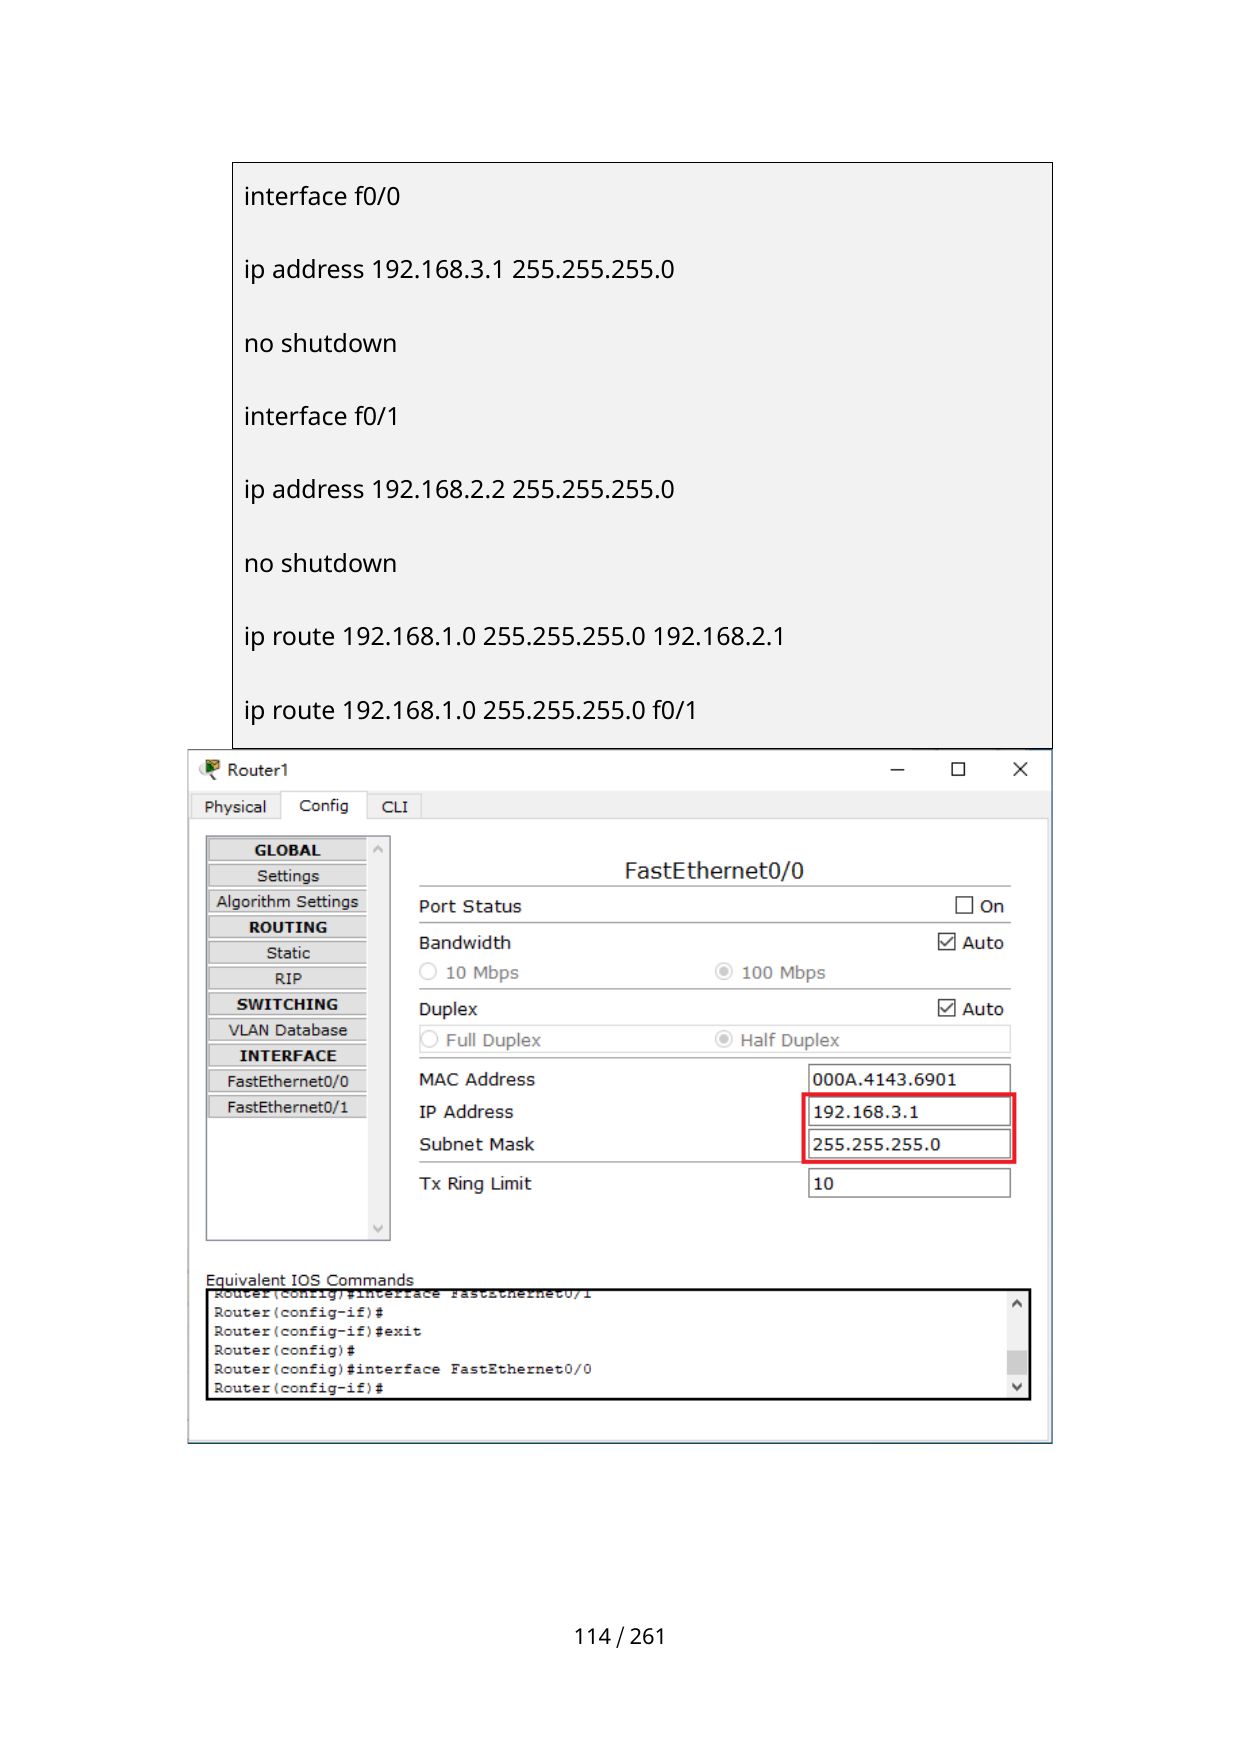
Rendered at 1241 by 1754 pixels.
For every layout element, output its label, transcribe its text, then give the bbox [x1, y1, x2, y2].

picture [187, 749, 1053, 1444]
table_header interface f0/0 ip address 192.168.3.1 255.255.255.0 no shutdown interface f0/1 ip address 192.168.2.2 255.255.255.0 no shutdown ip route 192.168.1.0 255.255.255.0 192.168.2.1 ip route 192.168.1.0 255.255.255.0 f0/1 [233, 163, 1052, 748]
